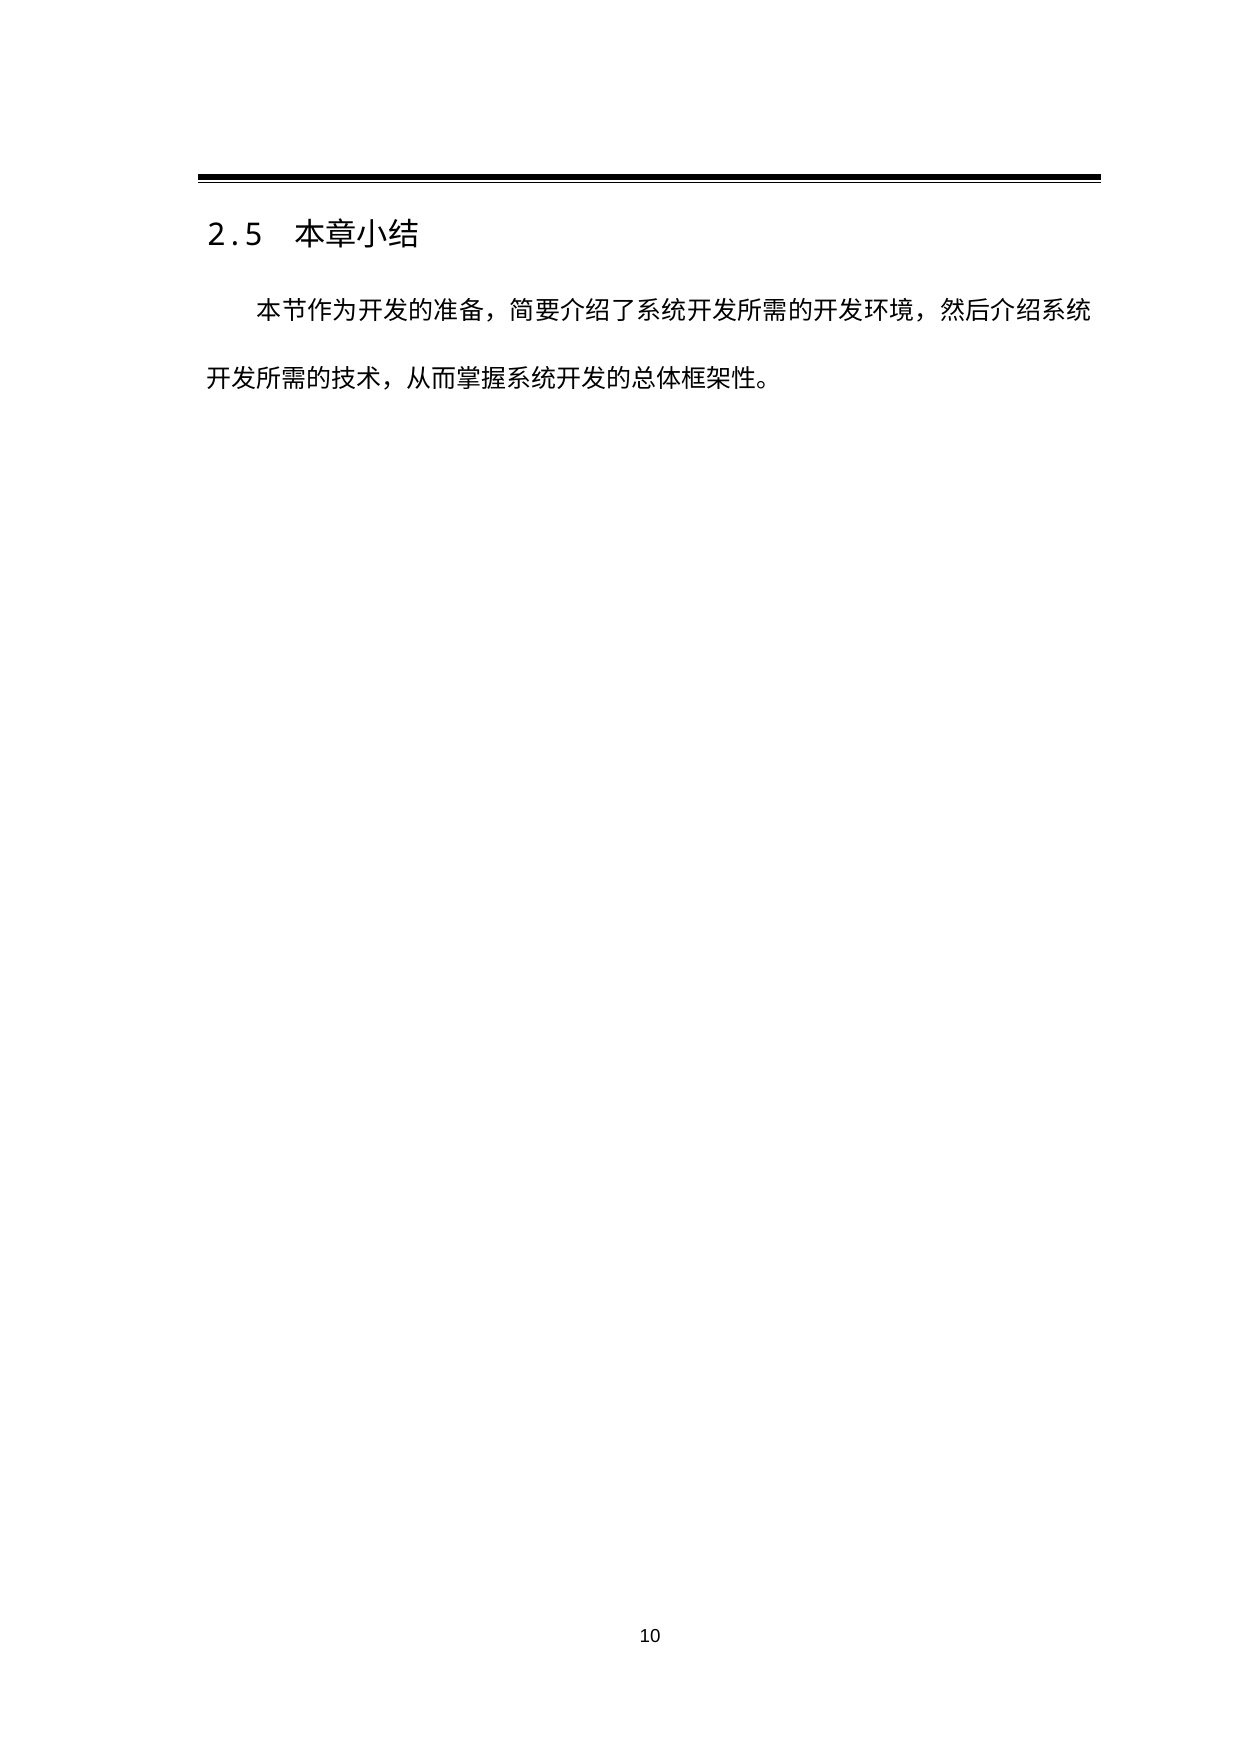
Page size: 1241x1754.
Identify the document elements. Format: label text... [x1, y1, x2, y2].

text 本节作为开发的准备，简要介绍了系统开发所需的开发环境，然后介绍系统开发所需的技术，从而掌握系统开发的总体框架性。 [207, 275, 1093, 411]
text 2.5 本章小结 [207, 198, 1093, 266]
